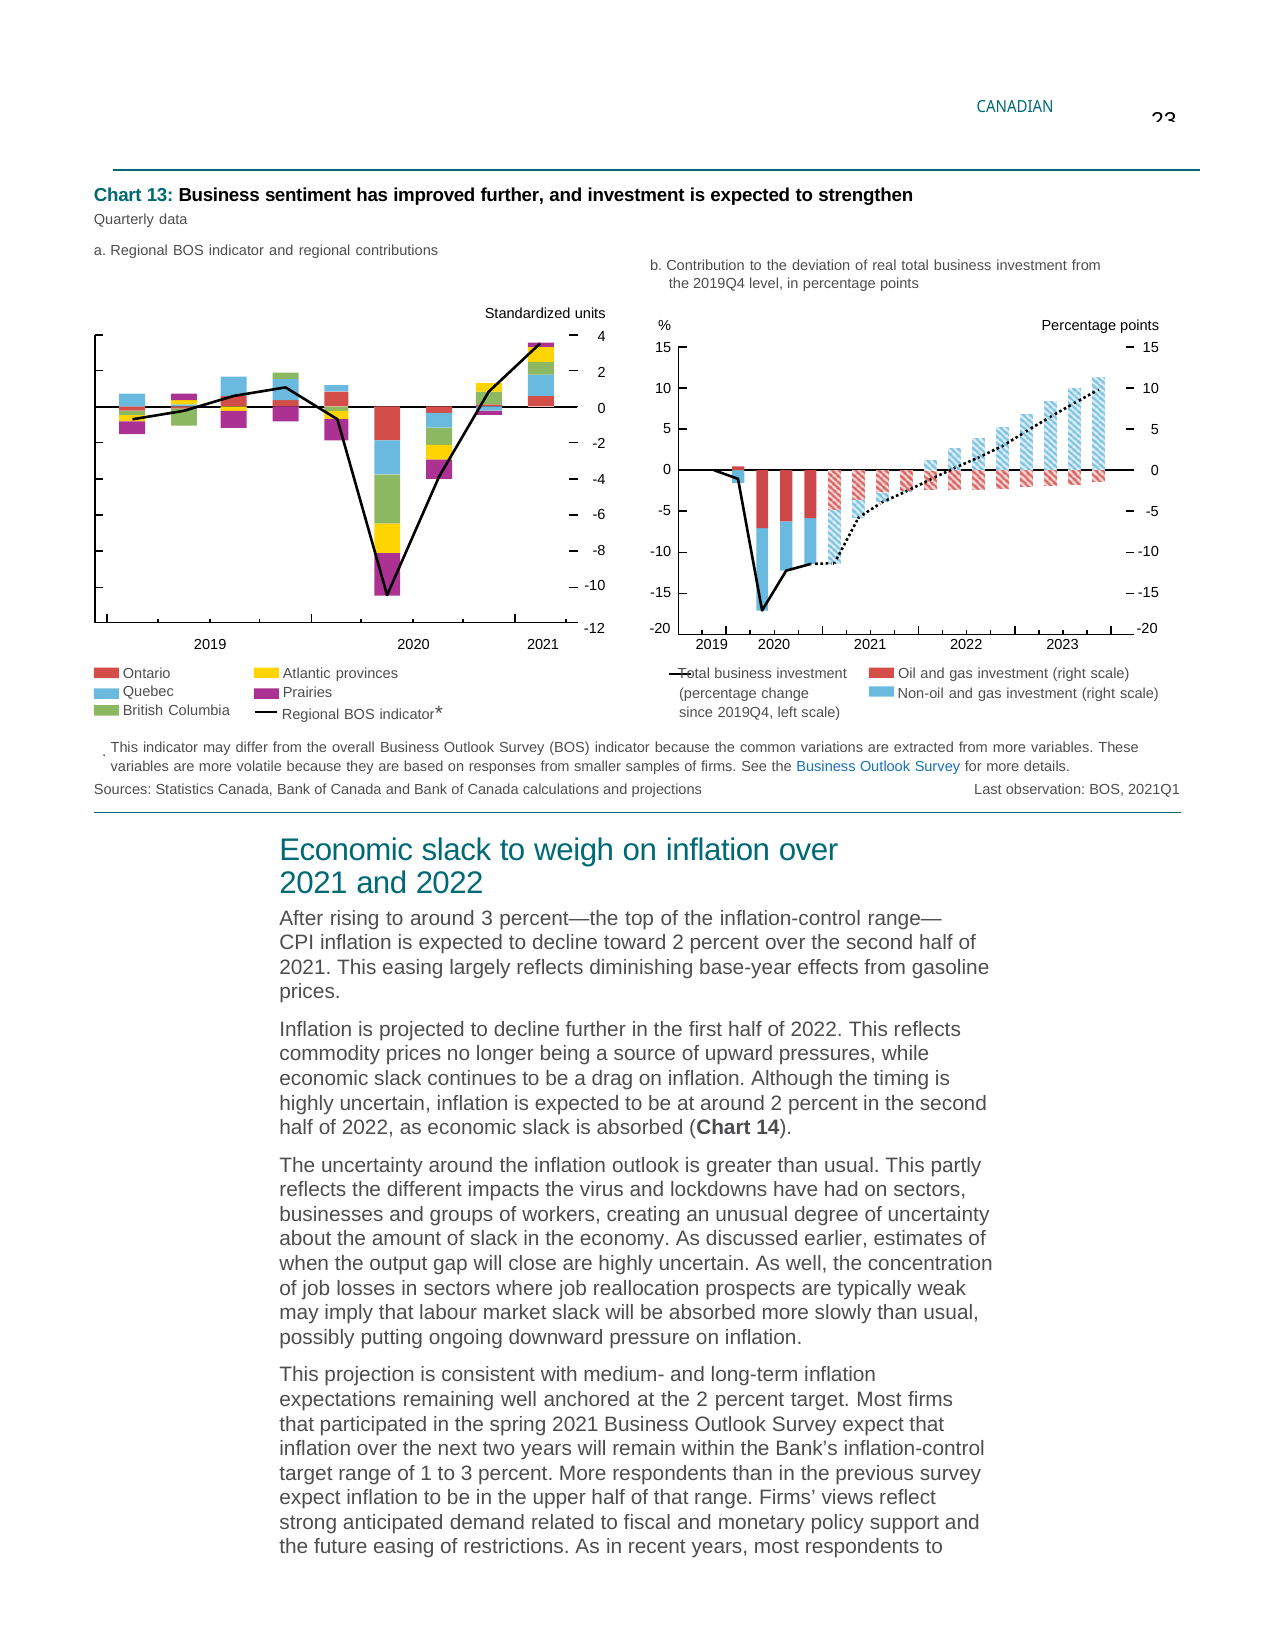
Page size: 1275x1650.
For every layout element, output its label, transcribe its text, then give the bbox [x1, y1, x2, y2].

picture [1020, 437, 1033, 461]
picture [1020, 414, 1033, 421]
subtitle Economic slack to weigh on inflation over 2021 and 2022 [279, 834, 891, 900]
text 0 [609, 461, 671, 478]
text (percentage change since 2019Q4, left scale) [679, 685, 842, 720]
text 2021. This easing largely reflects diminishing base-year effects from gasoline prices. [279, 955, 992, 1003]
text This projection is consistent with medium- and long-term inflation expectations remaining well anchored at the 2 percent target. Most firms that participated in the spring 2021 Business Outlook Survey expect that inflation over the next two years will remain within the Bank’s inflation-control target range of 1 to 3 percent. More respondents than in the previous survey expect inflation to be in the upper half of that range. Firms’ views reflect strong anticipated demand related to fiscal and monetary policy support and the future easing of restrictions. As in recent years, most respondents to [279, 1362, 987, 1558]
picture [1068, 437, 1081, 461]
picture [1044, 437, 1057, 461]
text Quarterly data [94, 211, 1204, 227]
text -5 [644, 502, 671, 519]
picture [948, 448, 961, 461]
picture [1044, 401, 1057, 421]
text The uncertainty around the inflation outlook is greater than usual. This partly reflects the different impacts the virus and lockdowns have had on sectors, businesses and groups of workers, creating an unusual degree of uncertainty about the amount of slack in the economy. As discussed earlier, estimates of when the output gap will close are highly uncertain. As well, the concentration of job losses in sectors where job reallocation prospects are typically weak may imply that labour market slack will be absorbed more slowly than usual, possibly putting ongoing downward pressure on inflation. [279, 1152, 996, 1348]
picture [876, 478, 889, 502]
text Chart 13: Business sentiment has improved further, and investment is expected to strengthen [94, 184, 1204, 205]
text 2 [69, 364, 605, 380]
text -6 [69, 506, 605, 523]
picture [1068, 396, 1081, 421]
text -10 [675, 543, 1158, 560]
picture [996, 478, 1009, 489]
picture [828, 478, 841, 502]
text -12 [584, 619, 605, 636]
picture [1044, 478, 1057, 486]
text -8 [69, 541, 605, 558]
text -10 [69, 577, 605, 594]
picture [1092, 478, 1105, 482]
text 2022 2023 [898, 636, 1130, 653]
picture [1092, 396, 1105, 421]
picture [924, 478, 937, 490]
picture [1020, 478, 1033, 487]
picture [948, 478, 961, 490]
text 0 [675, 461, 1158, 478]
text -5 [675, 502, 1158, 519]
picture [996, 437, 1009, 461]
text Atlantic provinces [283, 664, 559, 681]
picture [828, 519, 841, 543]
text 5 [609, 420, 671, 437]
text Percentage points [675, 317, 1159, 333]
text -2 [69, 435, 605, 452]
list Contribution to the deviation of real total business investment from the 2019Q4 level, in percentage points [650, 256, 1103, 292]
text 10 [675, 380, 1158, 396]
text -4 [69, 470, 605, 487]
text % 15 [644, 316, 671, 355]
picture [828, 560, 841, 564]
text Quebec [123, 683, 232, 700]
text Non-oil and gas investment (right scale) [897, 685, 1204, 702]
text 4 [69, 328, 605, 345]
text -20 [649, 620, 671, 637]
picture [972, 438, 985, 461]
text 5 [675, 421, 1158, 437]
text Standardized units [69, 305, 605, 322]
text 2021 [854, 636, 886, 653]
text Ontario [123, 664, 172, 681]
text Total business investment [677, 664, 849, 681]
text After rising to around 3 percent—the top of the inflation-control range— CPI inflation is expected to decline toward 2 percent over the second half of [279, 905, 976, 954]
picture [852, 478, 865, 502]
text -15 [675, 584, 1158, 601]
text Prairies [283, 685, 449, 701]
text 2019 2020 [695, 636, 849, 653]
picture [1092, 437, 1105, 461]
picture [1068, 478, 1081, 485]
text 15 [675, 339, 1158, 356]
text 2019 2020 2021 [194, 636, 559, 653]
text British Columbia [123, 702, 232, 719]
list Regional BOS indicator and regional contributions [94, 242, 446, 258]
text This indicator may differ from the overall Business Outlook Survey (BOS) indicator because the common variations are extracted from more variables. These variables are more volatile because they are based on responses from smaller samples of firms. See the Business Outlook Survey for more details. [110, 739, 1173, 774]
text Inflation is projected to decline further in the first half of 2022. This reflects commodity prices no longer being a source of upward pressures, while economic slack continues to be a drag on inflation. Although the timing is highly uncertain, inflation is expected to be at around 2 percent in the second half of 2022, as economic slack is absorbed (Chart 14). [279, 1017, 996, 1139]
text 0 [69, 399, 605, 416]
text -20 [1136, 620, 1204, 637]
text Oil and gas investment (right scale) [897, 664, 1130, 681]
picture [900, 478, 913, 492]
text Sources: Statistics Canada, Bank of Canada and Bank of Canada calculations and projections Last observation: BOS, 2021Q1 [94, 780, 1204, 797]
text Regional BOS indicator* [282, 701, 449, 724]
text -10 [644, 543, 671, 559]
picture [972, 478, 985, 490]
text 10 [644, 379, 671, 396]
text -15 [644, 583, 671, 600]
